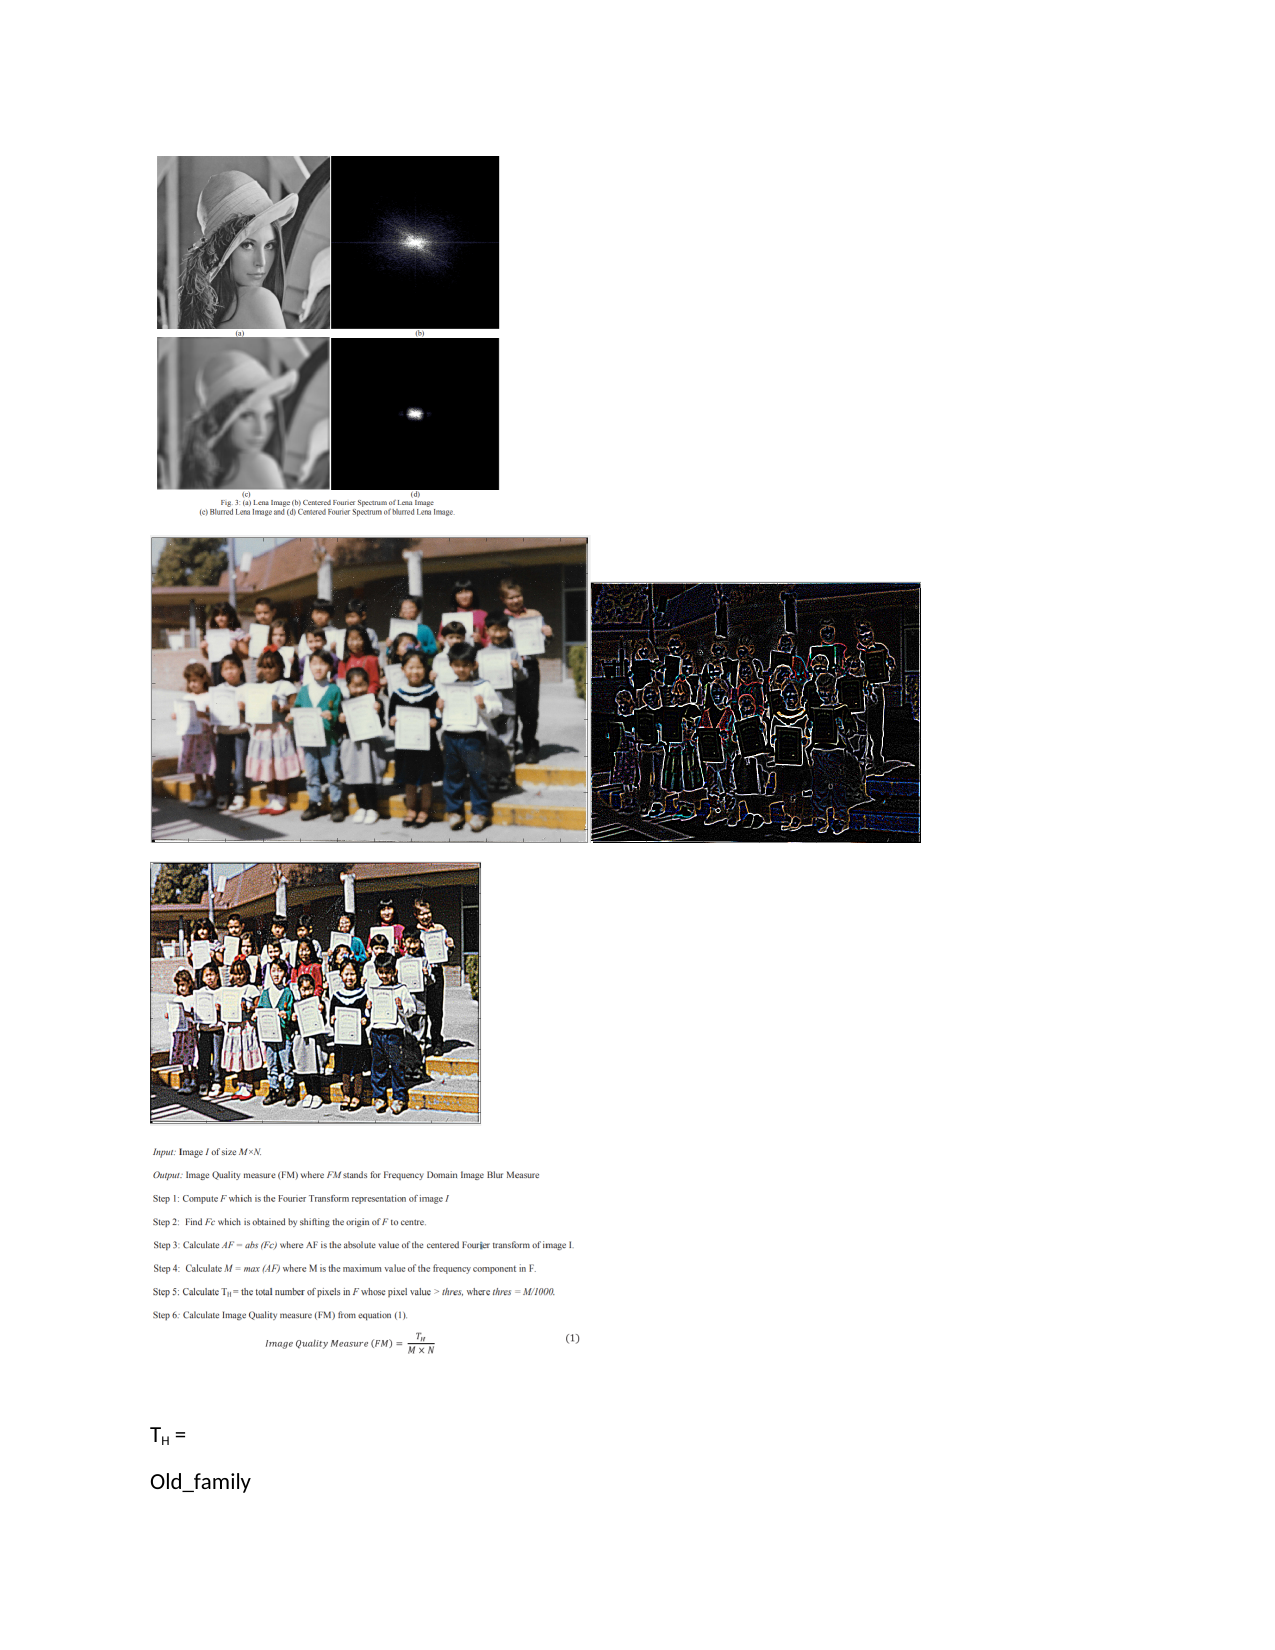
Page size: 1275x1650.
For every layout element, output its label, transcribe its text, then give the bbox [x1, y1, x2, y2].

picture [150, 861, 482, 1126]
text Old_family [150, 1467, 1125, 1495]
picture [150, 535, 921, 843]
picture [150, 1144, 584, 1355]
picture [150, 150, 507, 517]
text TH = [150, 1420, 1125, 1448]
